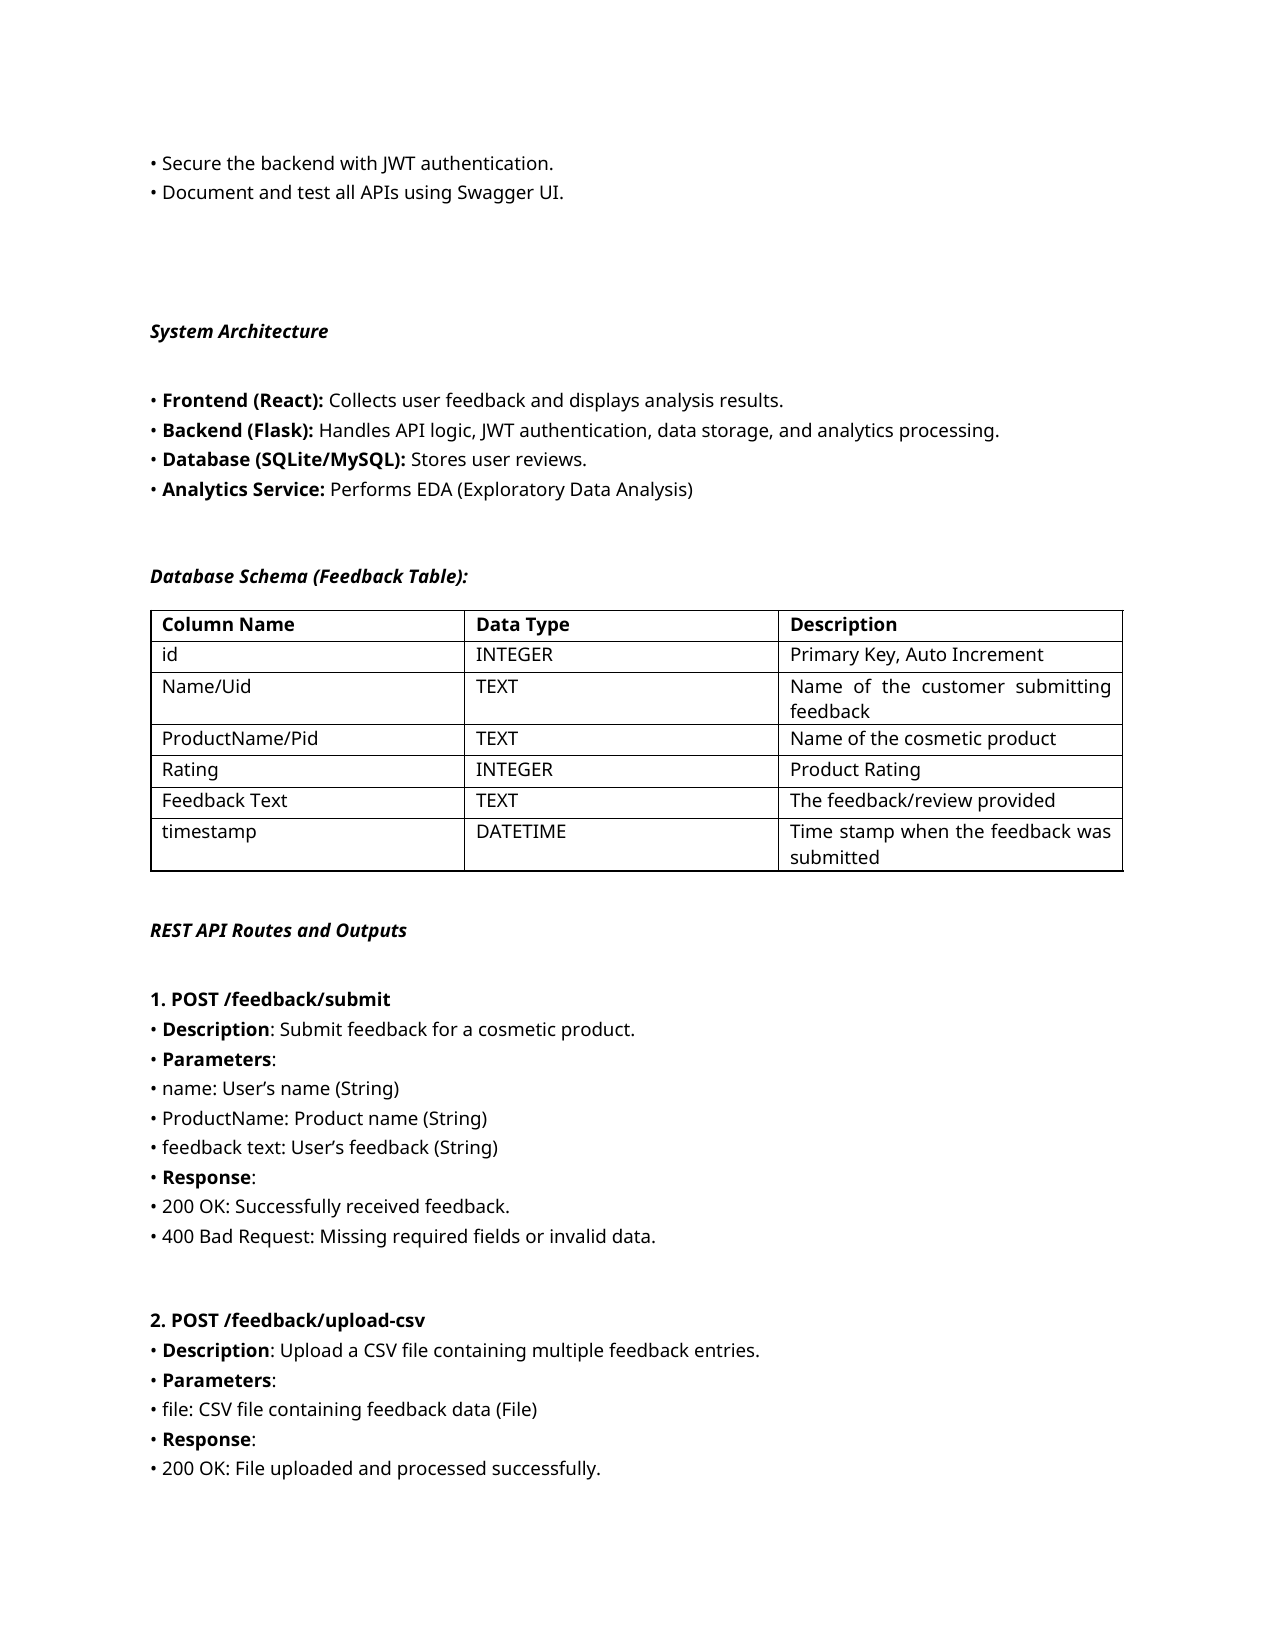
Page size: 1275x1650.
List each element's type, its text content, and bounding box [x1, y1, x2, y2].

table_cell INTEGER [465, 756, 778, 787]
table_cell Primary Key, Auto Increment [779, 642, 1122, 672]
table_cell Name of the cosmetic product [779, 725, 1122, 755]
table_cell TEXT [465, 788, 778, 818]
table_cell Time stamp when the feedback was submitted [779, 819, 1122, 870]
table_cell Product Rating [779, 756, 1122, 787]
table_cell timestamp [152, 819, 464, 870]
table_cell Rating [152, 756, 464, 787]
table_header Description [779, 611, 1122, 641]
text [150, 150, 1125, 205]
table_cell The feedback/review provided [779, 788, 1122, 818]
table_cell Feedback Text [152, 788, 464, 818]
text System Architecture • Frontend (React): Collects user feedback and displays analysis results. • Backend (Flask): Handles API logic, JWT authentication, data storage, and analytics processing. • Database (SQLite/MySQL): Stores user reviews. • Analytics Service: Performs EDA (Exploratory Data Analysis) [150, 318, 1125, 541]
text Database Schema (Feedback Table): [150, 563, 1125, 589]
table_cell Name/Uid [152, 673, 464, 724]
table_cell INTEGER [465, 642, 778, 672]
text REST API Routes and Outputs 1. POST /feedback/submit • Description: Submit feedback for a cosmetic product. • Parameters: • name: User’s name (String) • ProductName: Product name (String) • feedback text: User’s feedback (String) • Response: • 200 OK: Successfully received feedback. • 400 Bad Request: Missing required fields or invalid data. [150, 918, 1125, 1249]
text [150, 1270, 1125, 1481]
table_header Data Type [465, 611, 778, 641]
table_cell TEXT [465, 725, 778, 755]
table_cell TEXT [465, 673, 778, 724]
table_cell DATETIME [465, 819, 778, 870]
table_cell ProductName/Pid [152, 725, 464, 755]
table_header Column Name [152, 611, 464, 641]
table_cell id [152, 642, 464, 672]
table_cell Name of the customer submitting feedback [779, 673, 1122, 724]
